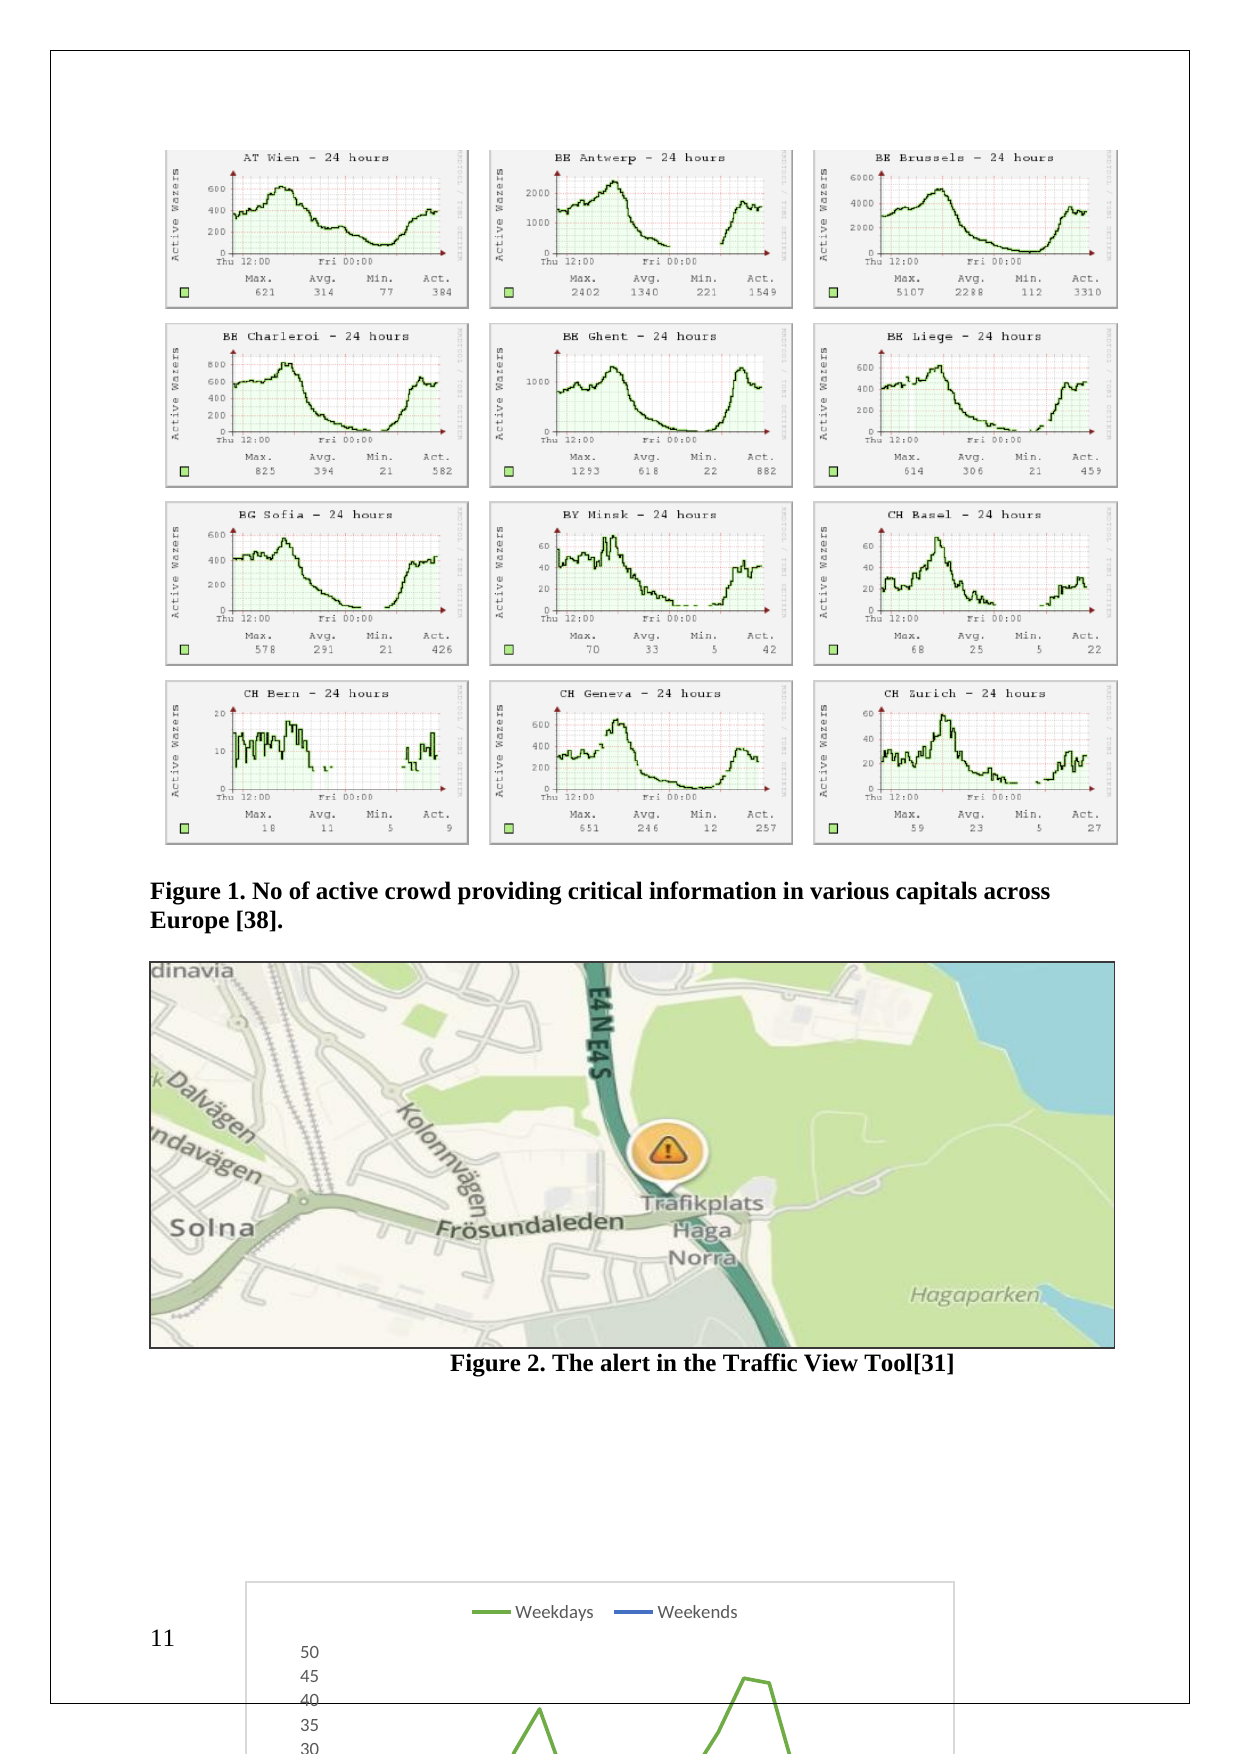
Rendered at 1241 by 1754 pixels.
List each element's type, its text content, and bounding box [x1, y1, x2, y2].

text Figure 1. No of active crowd providing critical information in various capitals across Europe [38]. [150, 876, 1090, 933]
text Figure 2. The alert in the Traffic View Tool[31] [150, 1349, 1090, 1377]
picture [150, 150, 1125, 848]
picture [151, 963, 1114, 1347]
